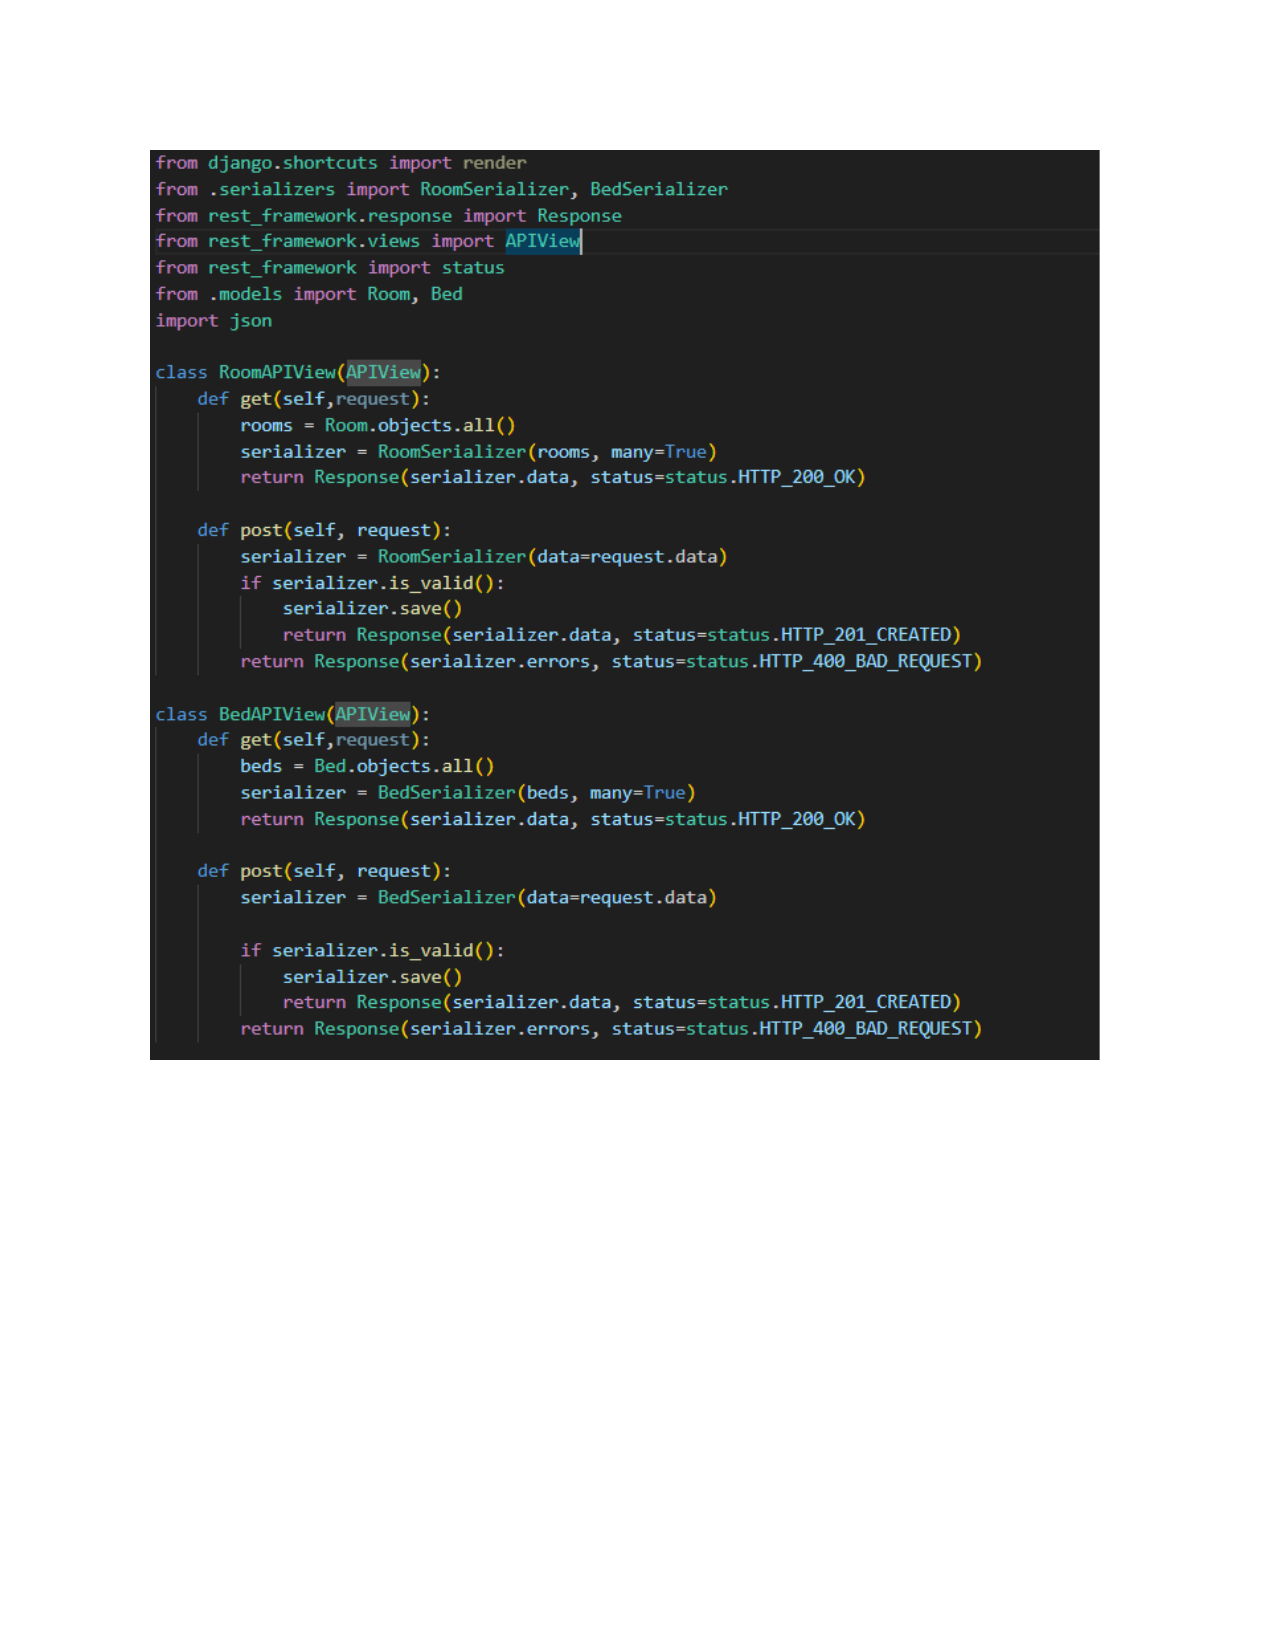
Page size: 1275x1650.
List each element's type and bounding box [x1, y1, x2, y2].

picture [150, 150, 1100, 1060]
